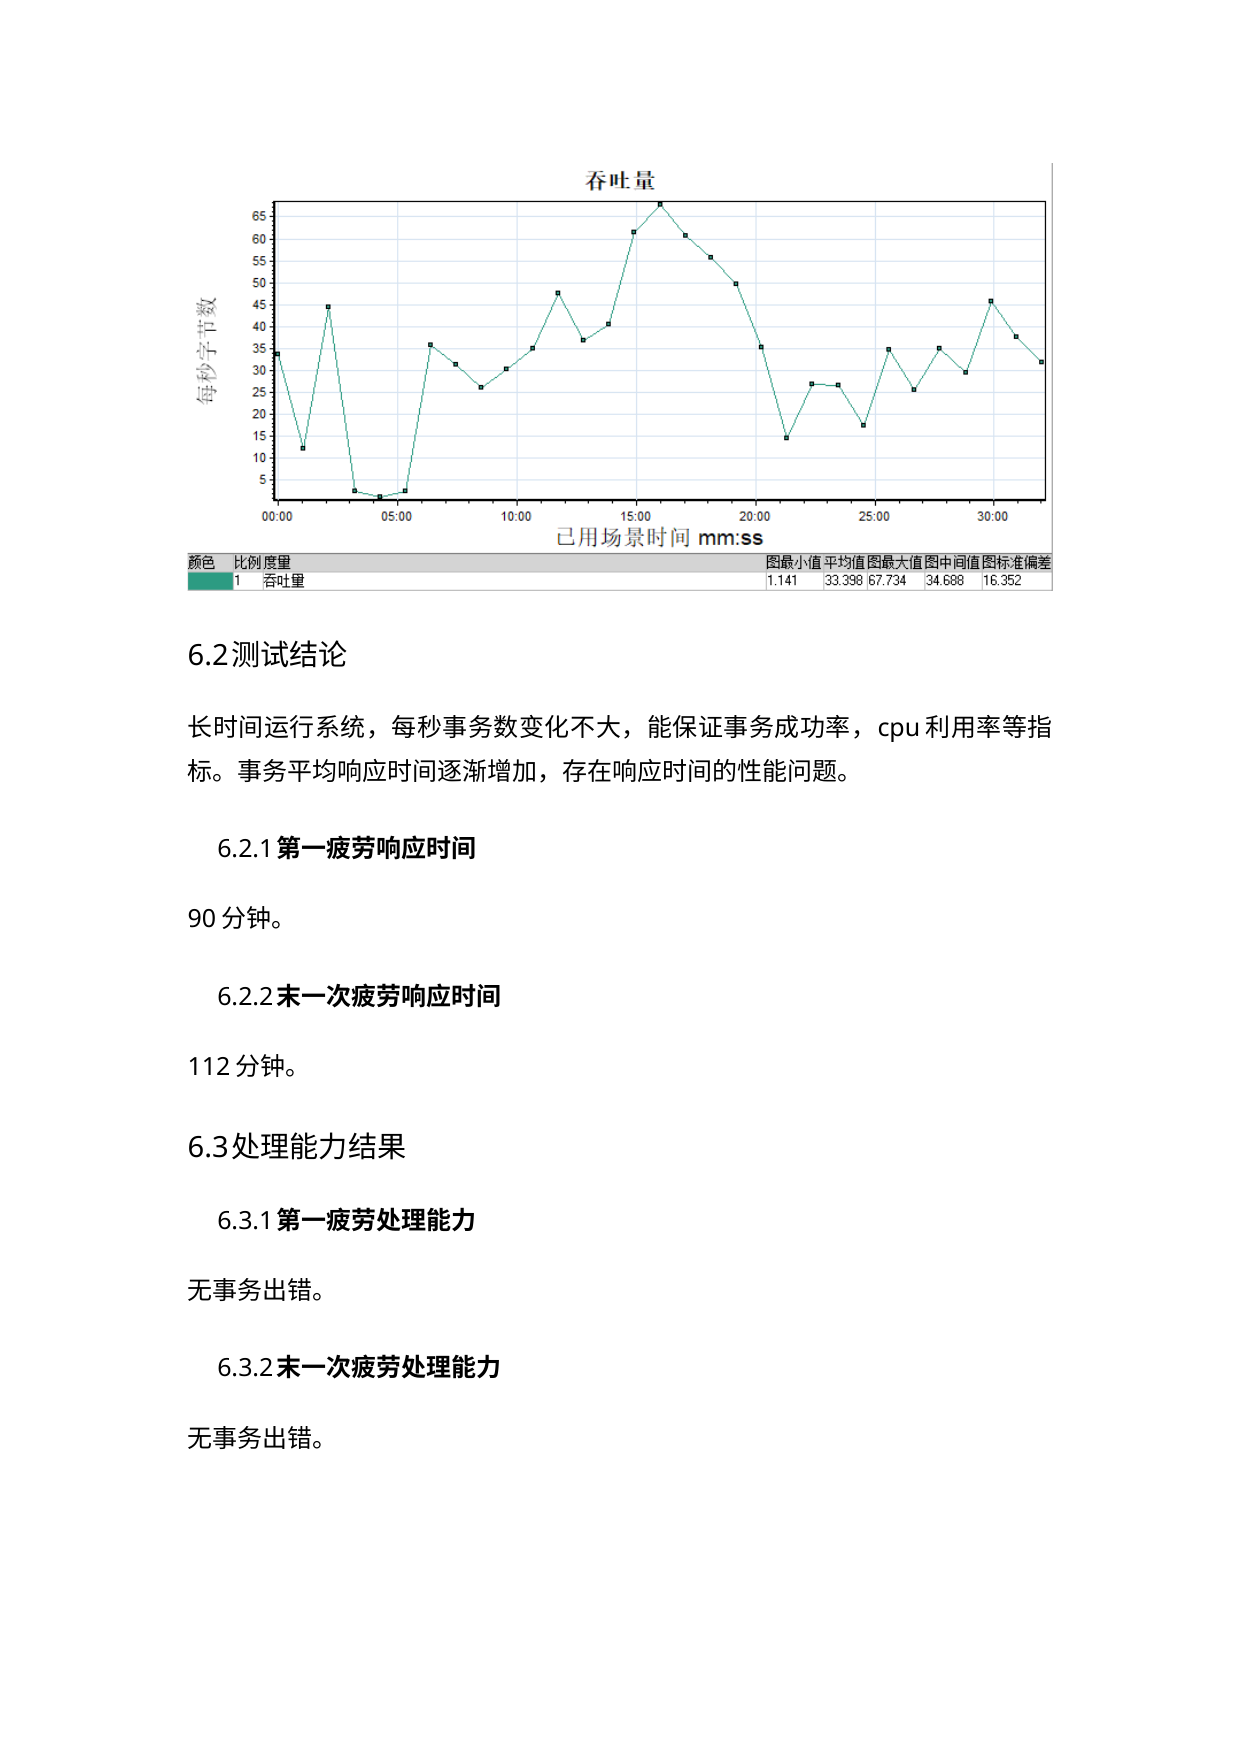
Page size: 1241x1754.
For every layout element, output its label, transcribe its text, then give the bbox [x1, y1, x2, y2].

subtitle 末一次疲劳响应时间 [217, 976, 1053, 1012]
subtitle 末一次疲劳处理能力 [217, 1348, 1053, 1384]
subtitle 第一疲劳响应时间 [217, 829, 1053, 865]
subtitle 第一疲劳处理能力 [217, 1200, 1053, 1236]
text 无事务出错。 [187, 1418, 1053, 1454]
text 90分钟。 [187, 899, 1053, 935]
subtitle 测试结论 [187, 631, 1053, 674]
subtitle 处理能力结果 [187, 1124, 1053, 1166]
text 长时间运行系统，每秒事务数变化不大，能保证事务成功率，cpu利用率等指标。事务平均响应时间逐渐增加，存在响应时间的性能问题。 [187, 708, 1053, 787]
text 112分钟。 [187, 1046, 1053, 1083]
picture [187, 163, 1053, 591]
text 无事务出错。 [187, 1270, 1053, 1307]
